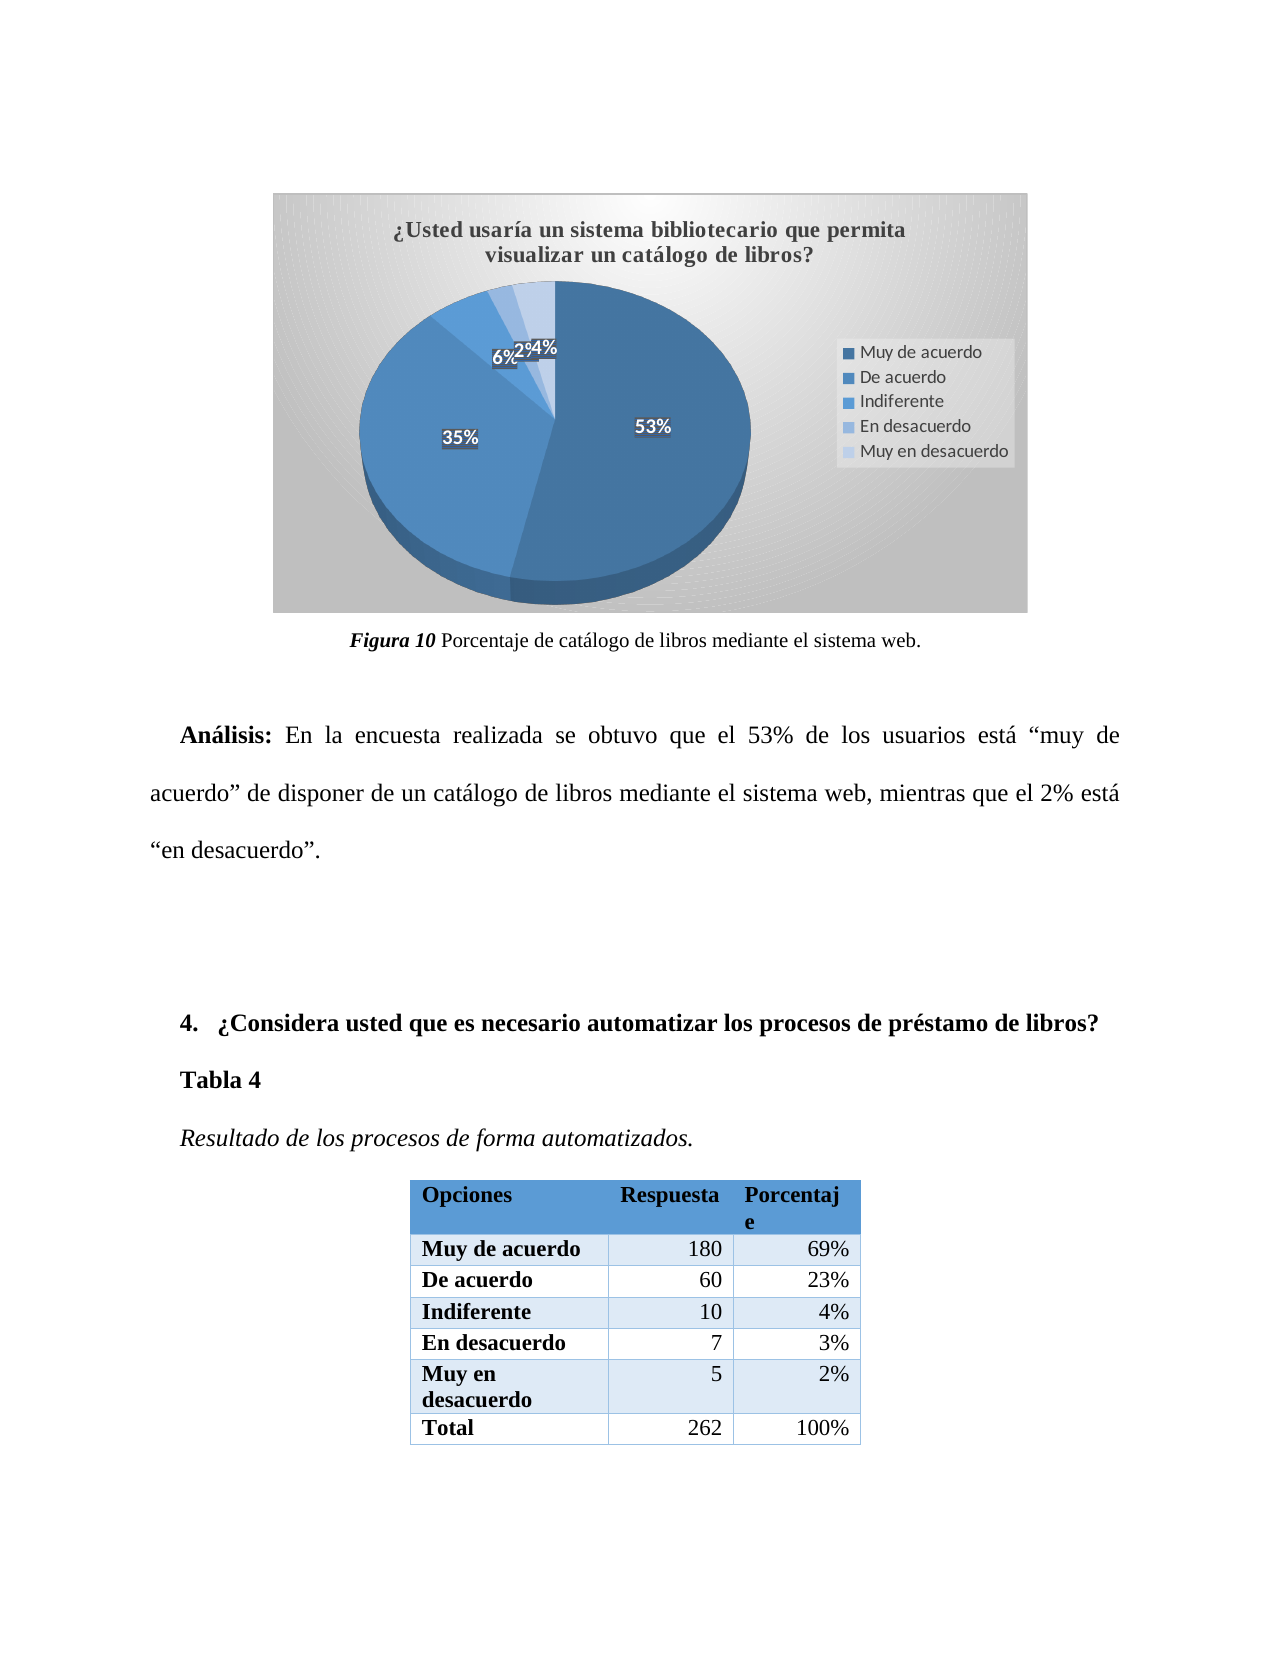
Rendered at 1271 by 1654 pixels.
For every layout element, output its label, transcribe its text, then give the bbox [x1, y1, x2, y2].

table_header Opciones [411, 1181, 608, 1234]
table_cell 3% [734, 1329, 860, 1359]
table_cell 69% [734, 1235, 860, 1265]
table_cell 23% [734, 1266, 860, 1297]
table_cell 180 [609, 1235, 733, 1265]
table_cell Muy en desacuerdo [411, 1360, 608, 1413]
table_cell 10 [609, 1298, 733, 1328]
table_header Porcentaje [734, 1181, 860, 1234]
table_cell Muy de acuerdo [411, 1235, 608, 1265]
table_cell Indiferente [411, 1298, 608, 1328]
table_cell 60 [609, 1266, 733, 1297]
table_cell 5 [609, 1360, 733, 1413]
table_cell 2% [734, 1360, 860, 1413]
text Tabla 4 [150, 1065, 1121, 1094]
text Análisis: En la encuesta realizada se obtuvo que el 53% de los usuarios está “muy de acuerdo” de disponer de un catálogo de libros mediante el sistema web, mientras que el 2% está “en desacuerdo”. [150, 720, 1121, 864]
table_header Respuesta [609, 1181, 733, 1234]
text Figura 10 Porcentaje de catálogo de libros mediante el sistema web. [150, 628, 1121, 652]
table_cell 4% [734, 1298, 860, 1328]
text Resultado de los procesos de forma automatizados. [150, 1123, 1121, 1152]
table_cell 7 [609, 1329, 733, 1359]
table_cell 262 [609, 1414, 733, 1444]
list ¿Considera usted que es necesario automatizar los procesos de préstamo de libros? [179, 1008, 1121, 1037]
table_cell Total [411, 1414, 608, 1444]
table_cell De acuerdo [411, 1266, 608, 1297]
table_cell 100% [734, 1414, 860, 1444]
table_cell En desacuerdo [411, 1329, 608, 1359]
